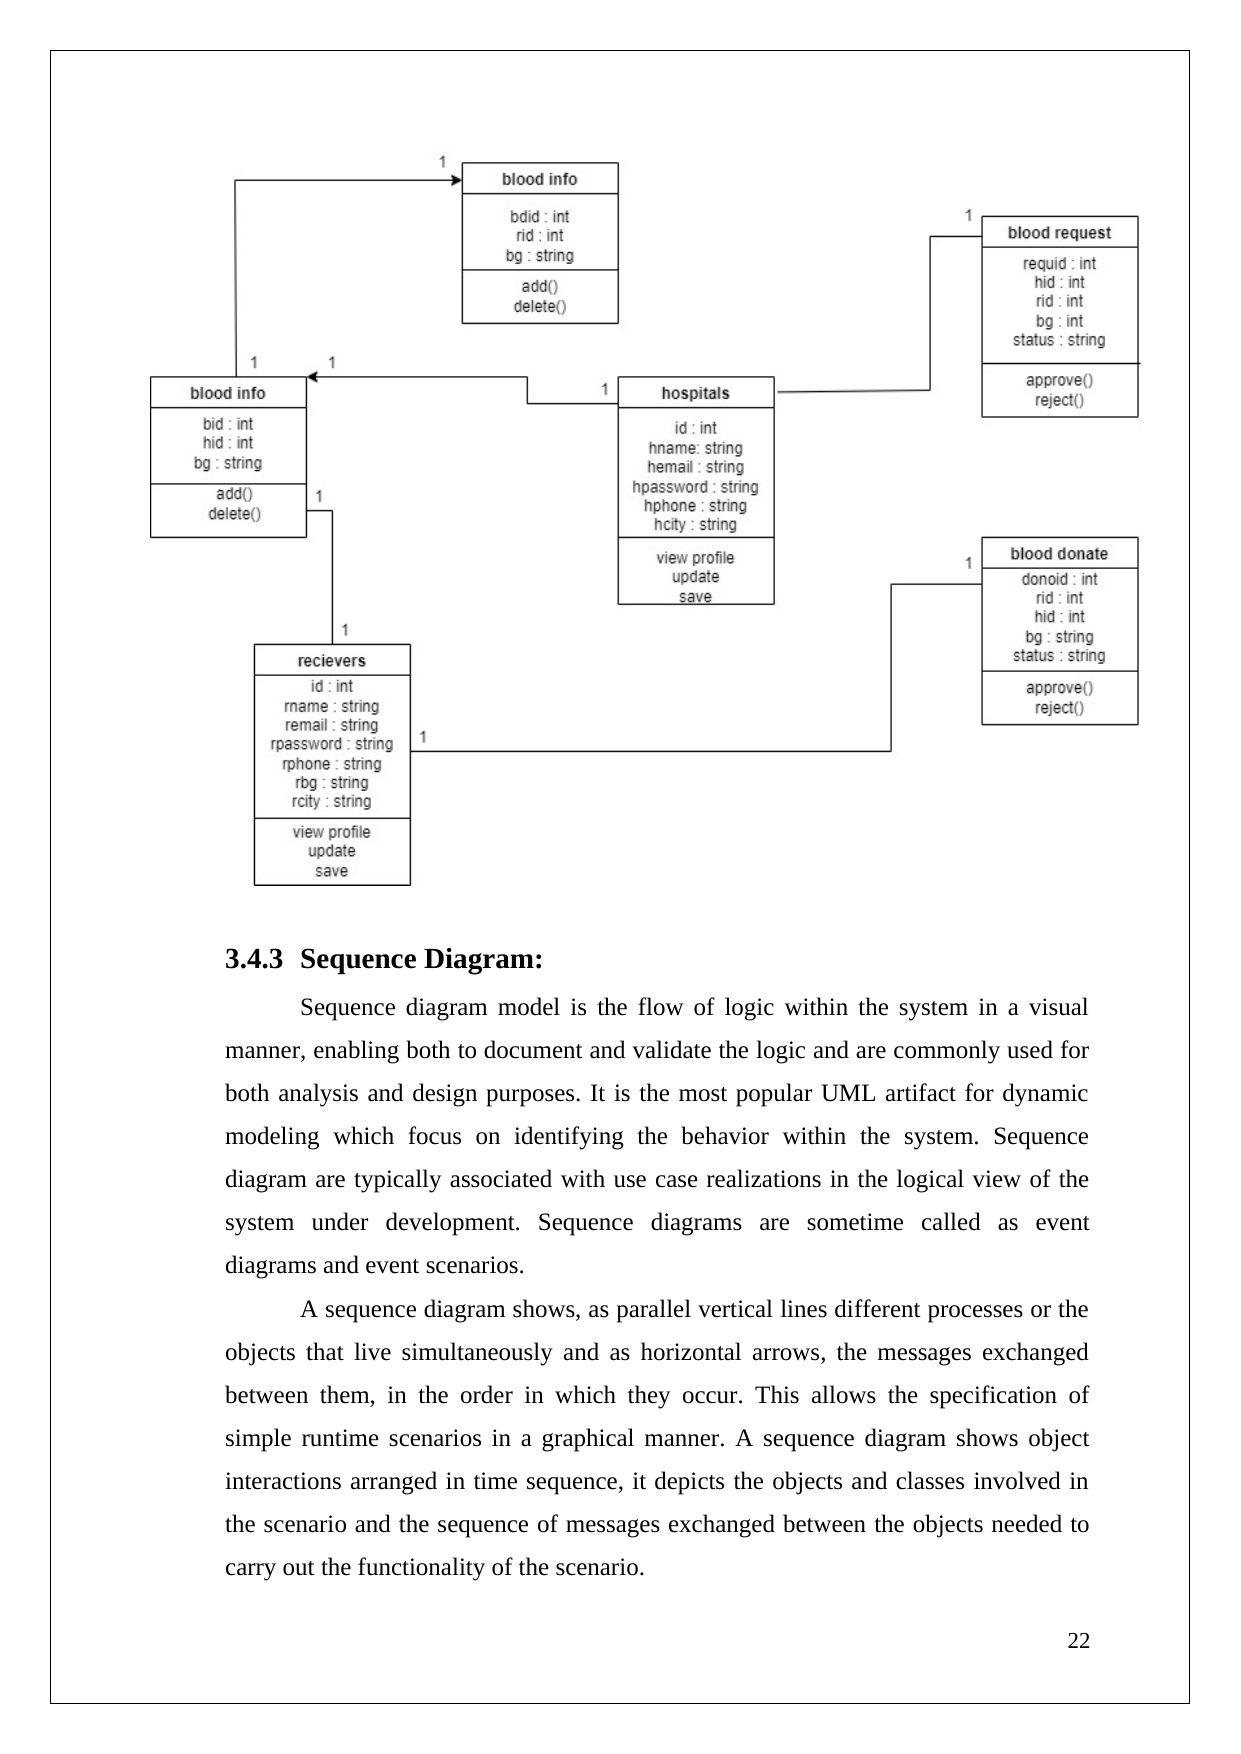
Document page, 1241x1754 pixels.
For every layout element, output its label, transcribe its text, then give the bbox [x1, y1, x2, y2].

text 3.4.3 Sequence Diagram: [150, 941, 1090, 975]
text A sequence diagram shows, as parallel vertical lines different processes or the objects that live simultaneously and as horizontal arrows, the messages exchanged between them, in the order in which they occur. This allows the specification of simple runtime scenarios in a graphical manner. A sequence diagram shows object interactions arranged in time sequence, it depicts the objects and classes involved in the scenario and the sequence of messages exchanged between the objects needed to carry out the functionality of the scenario. [225, 1294, 1090, 1581]
picture [150, 150, 1144, 886]
text Sequence diagram model is the flow of logic within the system in a visual manner, enabling both to document and validate the logic and are commonly used for both analysis and design purposes. It is the most popular UML artifact for dynamic modeling which focus on identifying the behavior within the system. Sequence diagram are typically associated with use case realizations in the logical view of the system under development. Sequence diagrams are sometime called as event diagrams and event scenarios. [225, 992, 1090, 1279]
